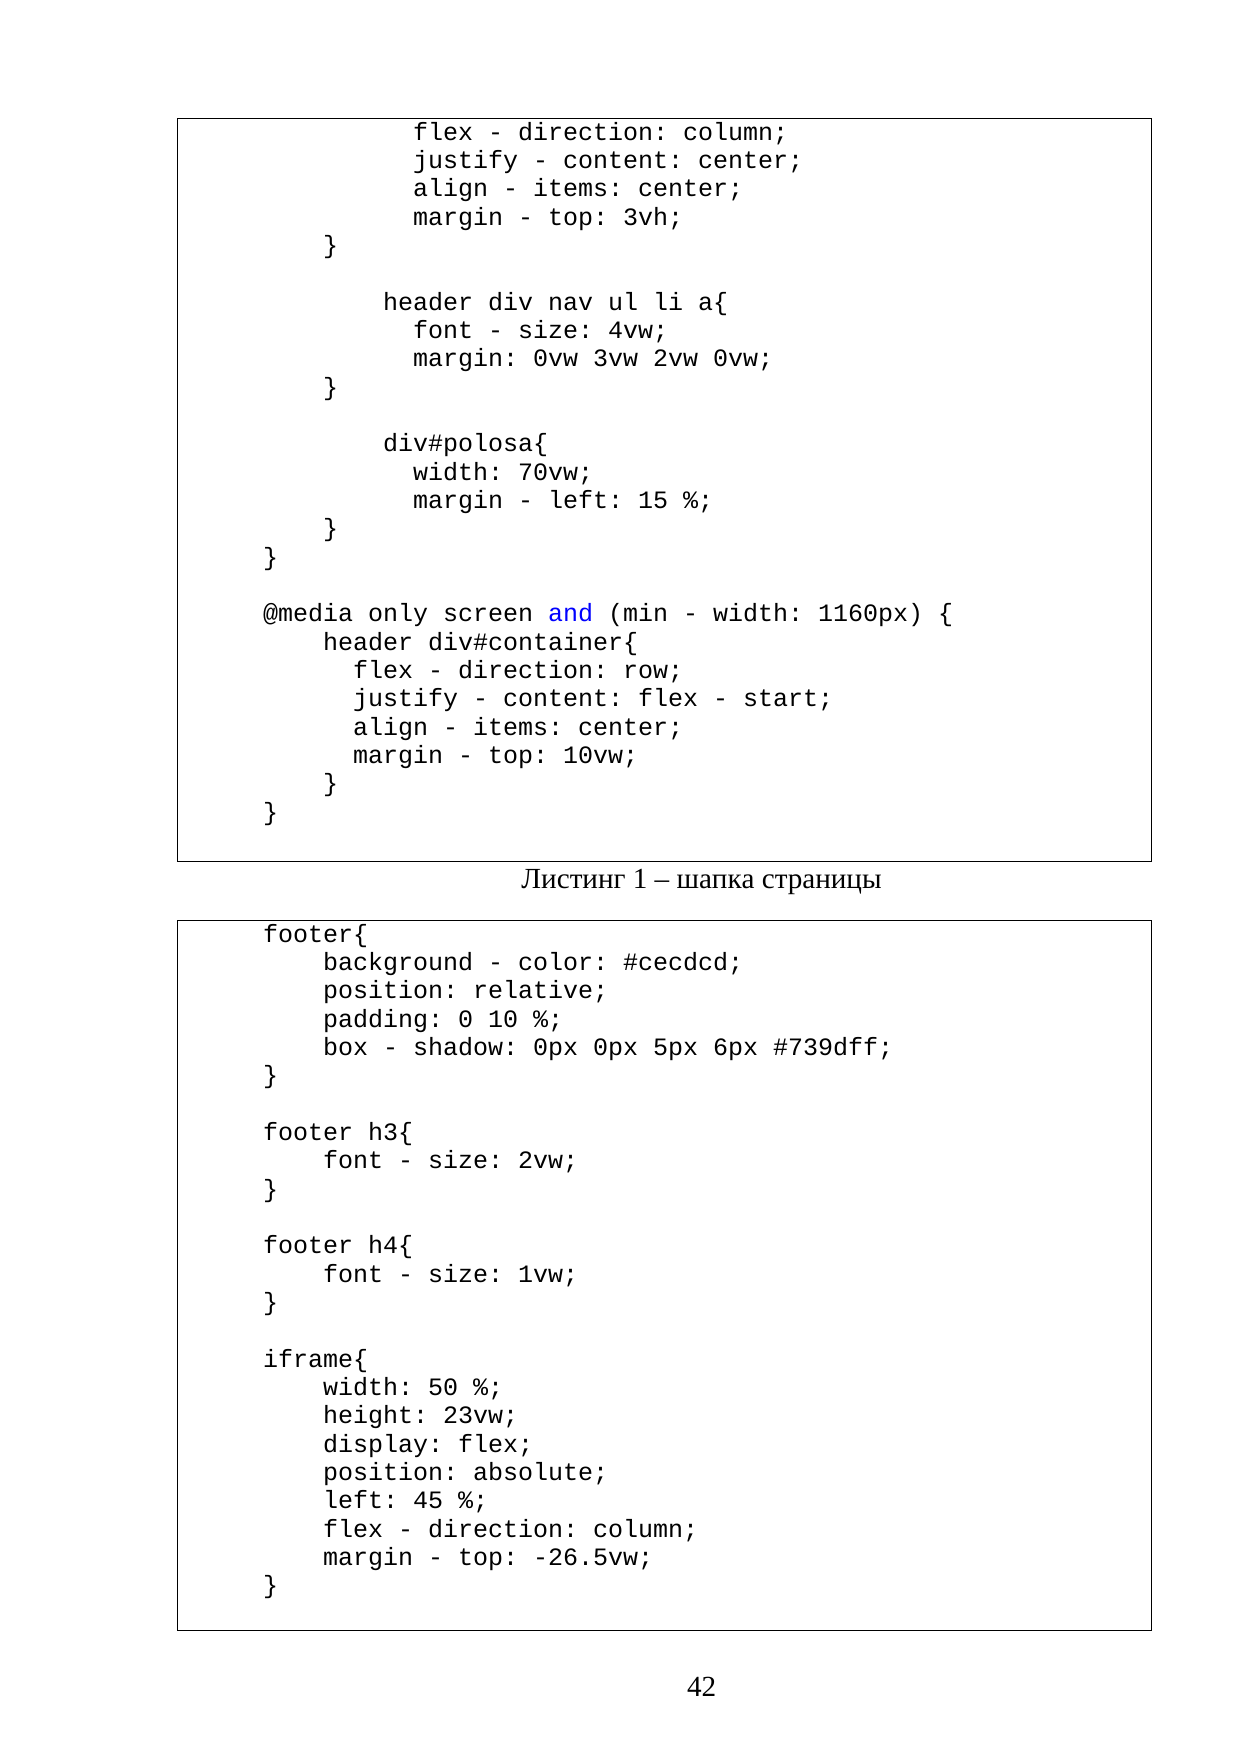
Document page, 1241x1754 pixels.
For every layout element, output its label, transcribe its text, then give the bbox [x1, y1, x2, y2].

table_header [178, 119, 1151, 861]
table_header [178, 921, 1151, 1629]
text Листинг 1 – шапка страницы [177, 862, 1152, 895]
